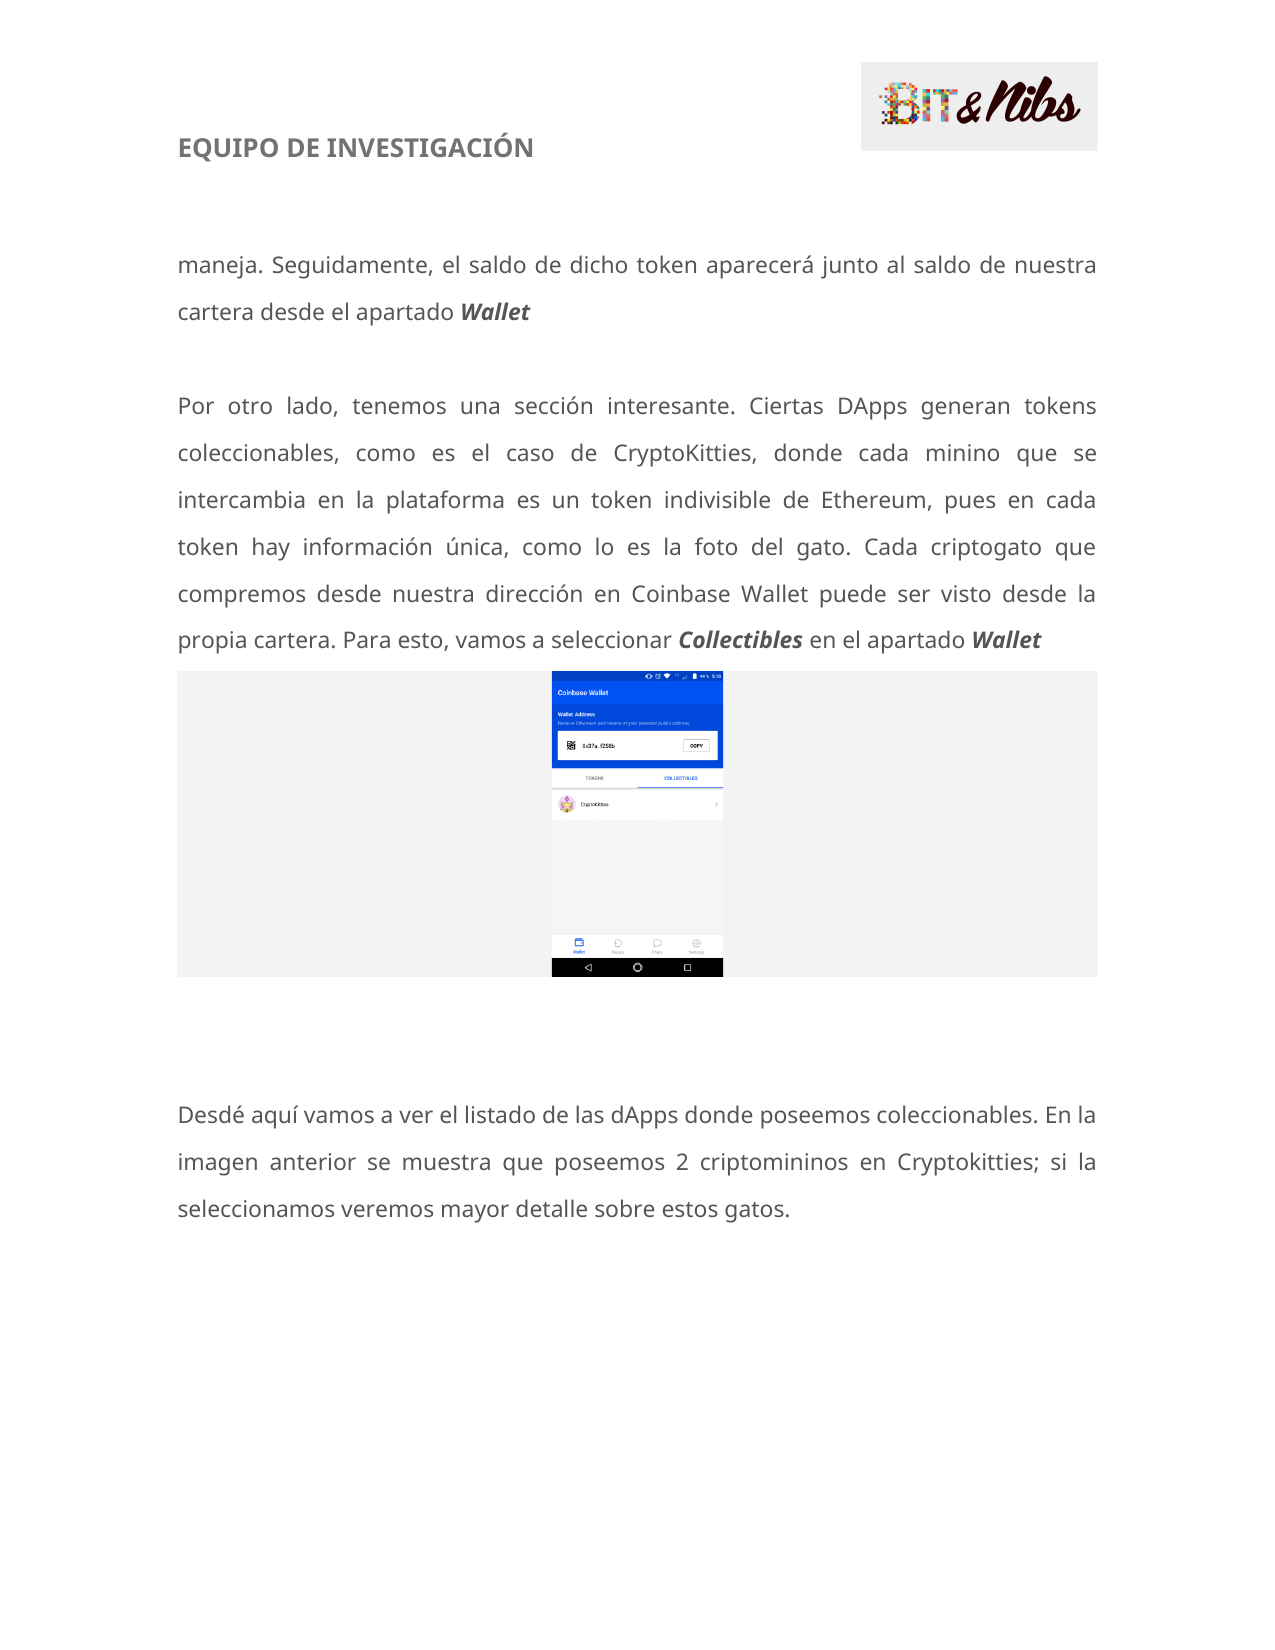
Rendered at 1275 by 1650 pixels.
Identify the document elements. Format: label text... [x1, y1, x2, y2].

text Por otro lado, tenemos una sección interesante. Ciertas DApps generan tokens coleccionables, como es el caso de CryptoKitties, donde cada minino que se intercambia en la plataforma es un token indivisible de Ethereum, pues en cada token hay información única, como lo es la foto del gato. Cada criptogato que compremos desde nuestra dirección en Coinbase Wallet puede ser visto desde la propia cartera. Para esto, vamos a seleccionar Collectibles en el apartado Wallet [177, 390, 1098, 656]
text Desdé aquí vamos a ver el listado de las dApps donde poseemos coleccionables. En la imagen anterior se muestra que poseemos 2 criptomininos en Cryptokitties; si la seleccionamos veremos mayor detalle sobre estos gatos. [177, 1099, 1098, 1224]
picture [860, 62, 1098, 151]
picture [551, 671, 724, 977]
